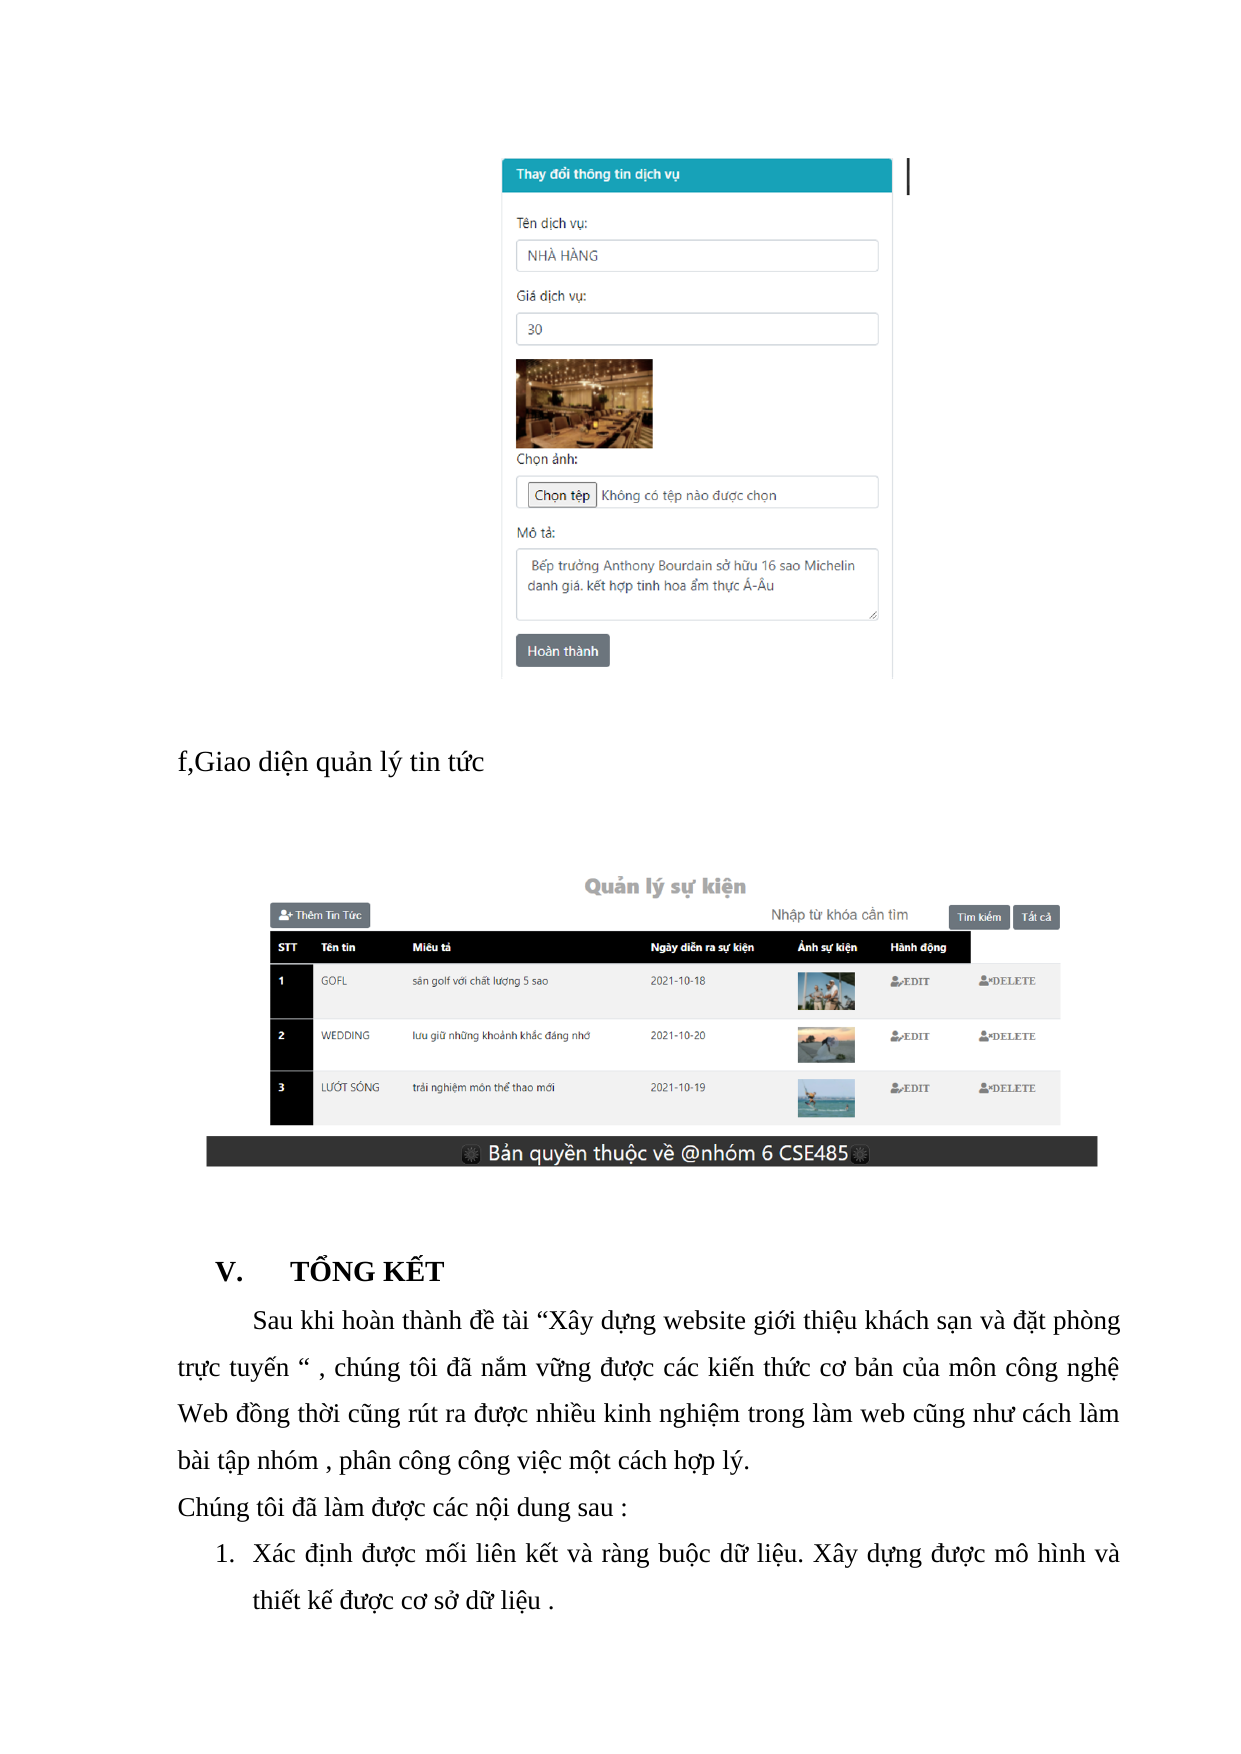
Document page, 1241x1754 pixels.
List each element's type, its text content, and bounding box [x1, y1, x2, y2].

picture [252, 118, 1198, 728]
text f,Giao diện quản lý tin tức [177, 744, 1122, 778]
list TỔNG KẾT [215, 1254, 1122, 1287]
text Sau khi hoàn thành đề tài “Xây dựng website giới thiệu khách sạn và đặt phòng trực tuyến “ , chúng tôi đã nắm vững được các kiến thức cơ bản của môn công nghệ Web đồng thời cũng rút ra được nhiều kinh nghiệm trong làm web cũng như cách làm bài tập nhóm , phân công công việc một cách hợp lý. [177, 1304, 1122, 1475]
picture [177, 794, 1123, 1237]
text Chúng tôi đã làm được các nội dung sau : [177, 1491, 1122, 1522]
list Xác định được mối liên kết và ràng buộc dữ liệu. Xây dựng được mô hình và thiết kế được cơ sở dữ liệu . [215, 1537, 1122, 1615]
